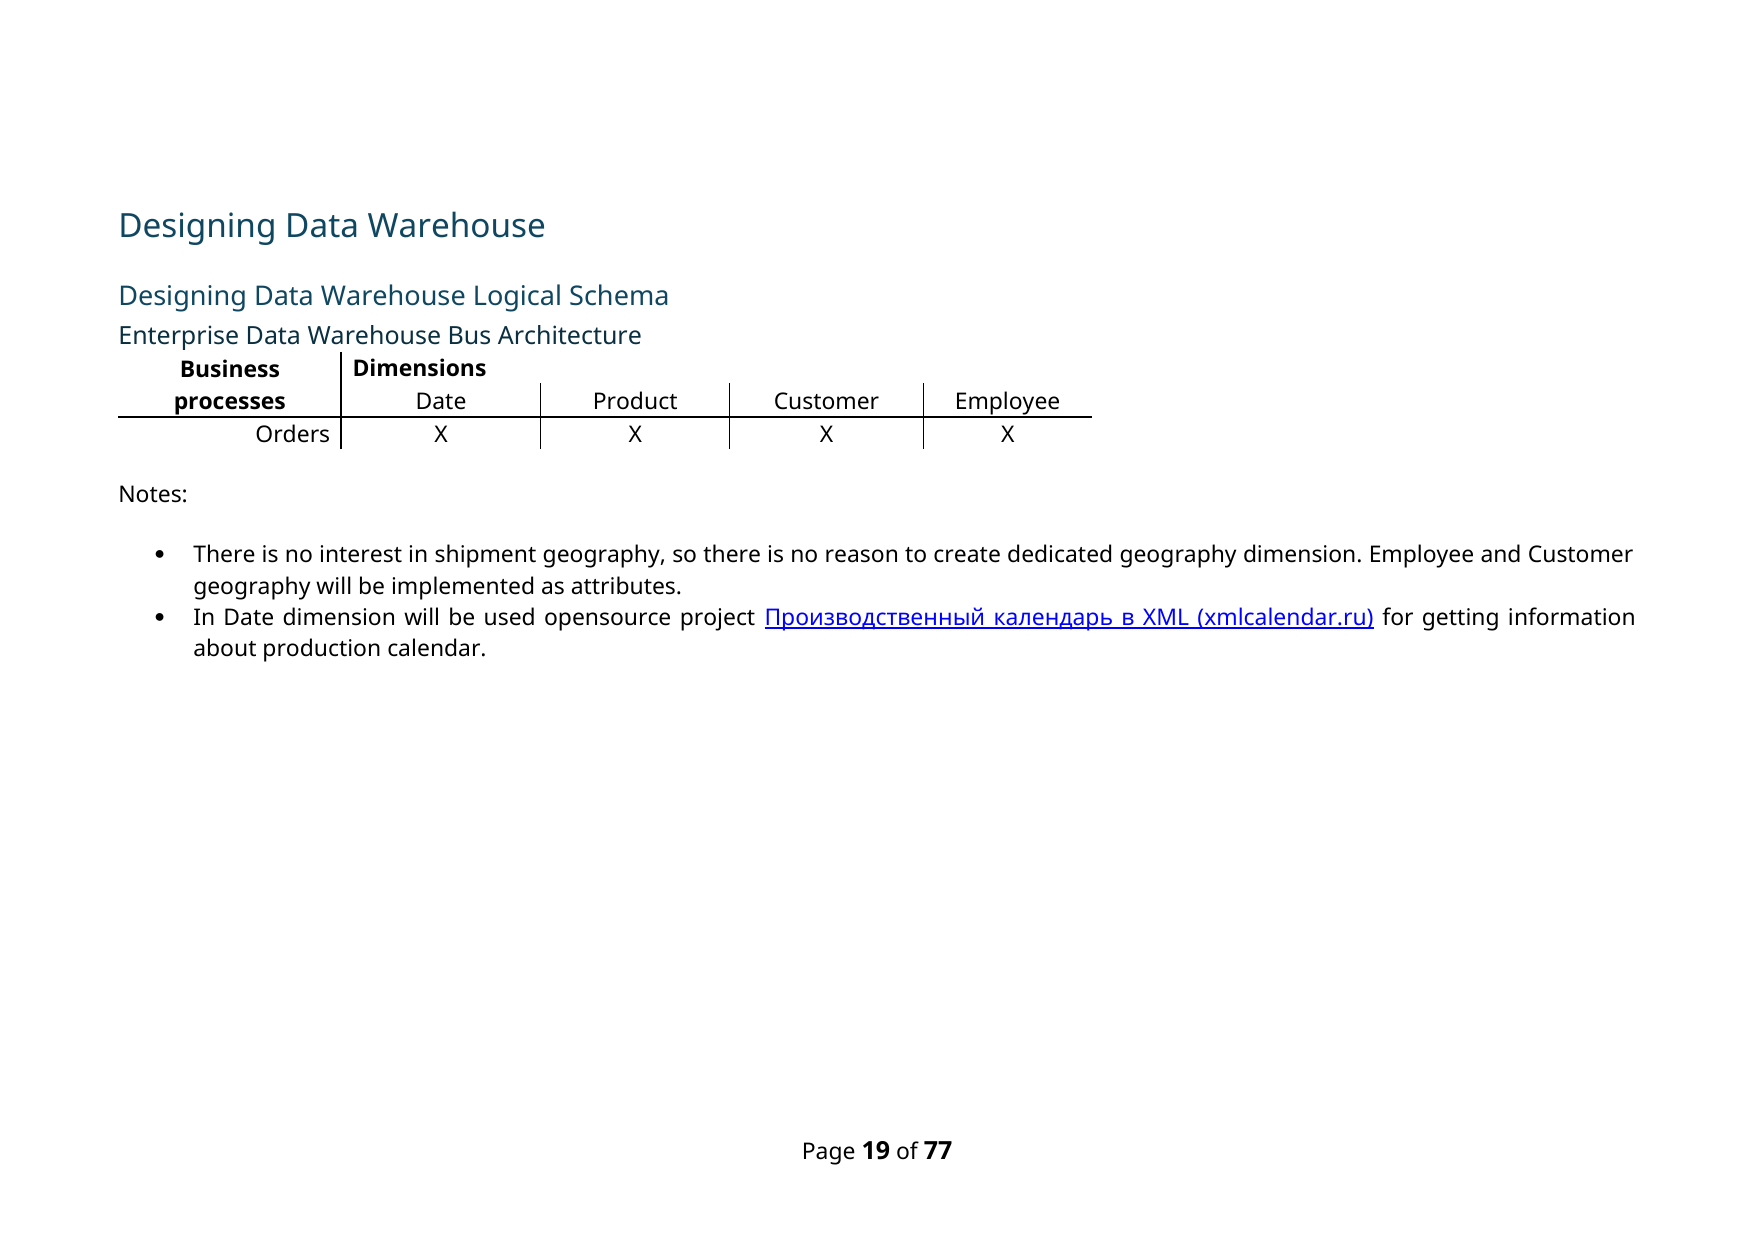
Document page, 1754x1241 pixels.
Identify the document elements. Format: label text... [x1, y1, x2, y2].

table_cell Orders [118, 418, 340, 449]
table_cell X [924, 418, 1092, 449]
list There is no interest in shipment geography, so there is no reason to create dedicated geography dimension. Employee and Customer geography will be implemented as attributes. [156, 538, 1636, 601]
table_cell X [541, 418, 729, 449]
table_cell Employee [924, 383, 1092, 416]
subtitle Enterprise Data Warehouse Bus Architecture [118, 318, 1636, 352]
table_cell Customer [730, 383, 923, 416]
table_header Dimensions [342, 352, 1092, 383]
table_cell Product [541, 383, 729, 416]
text Notes: [118, 478, 1636, 509]
table_cell X [730, 418, 923, 449]
list In Date dimension will be used opensource project Производственный календарь в XML (xmlcalendar.ru) for getting information about production calendar. [156, 601, 1636, 663]
table_cell X [342, 418, 540, 449]
subtitle Designing Data Warehouse [118, 202, 1636, 248]
table_header Business processes [118, 352, 340, 416]
table_cell Date [342, 383, 540, 416]
subtitle Designing Data Warehouse Logical Schema [118, 277, 1636, 314]
